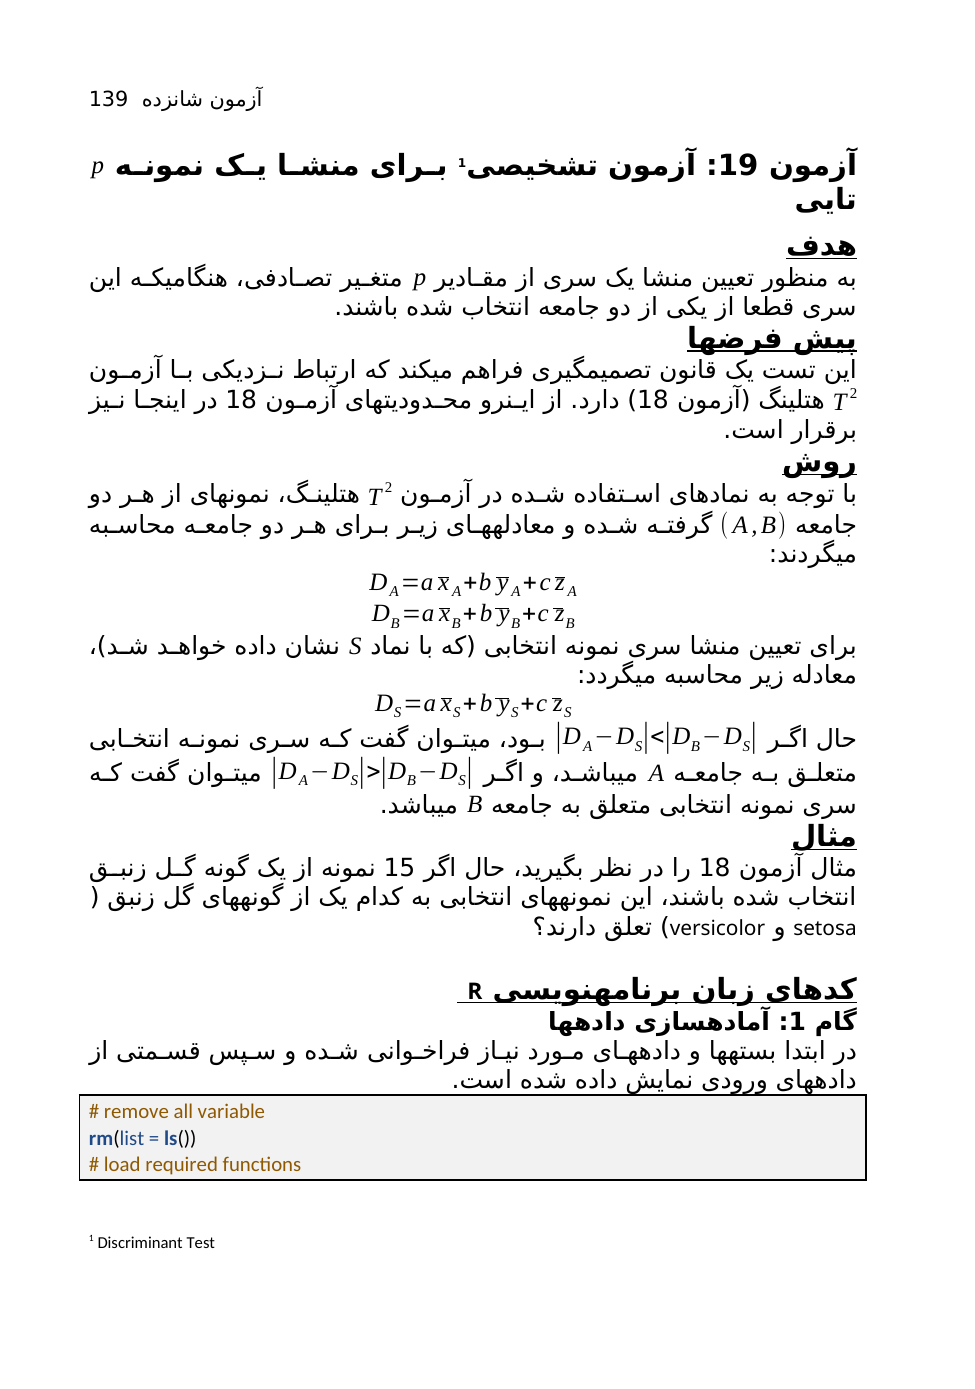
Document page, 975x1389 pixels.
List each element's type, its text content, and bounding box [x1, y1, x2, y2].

subtitle آزمون 19: آزمون تشخیصی برای منشا یک نمونه تایی [89, 148, 857, 216]
text این تست یک قانون تصمیم‏گیری فراهم می‏کند که ارتباط نزدیکی با آزمون هتلینگ (آزمون 18) دارد. از اینرو محدودیت‏های آزمون 18 در اینجا نیز برقرار است. [89, 355, 857, 444]
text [80, 1096, 865, 1179]
text مثال آزمون 18 را در نظر بگیرید، حال اگر 15 نمونه از یک گونه گل زنبق انتخاب شده باشند، این نمونه‏های انتخابی به کدام یک از گونه‏های گل زنبق (setosa و versicolor) تعلق دارند؟ [89, 853, 857, 941]
text برای تعیین منشا سری نمونه انتخابی (که با نماد نشان داده خواهد شد)، معادله زیر محاسبه می‏گردد: [89, 631, 857, 690]
text پیش فرض‏ها [89, 321, 857, 355]
text گام 1: آماده‏سازی داده‏ها [89, 1007, 857, 1036]
text روش [89, 444, 857, 478]
text هدف [89, 229, 857, 263]
text با توجه به نمادهای استفاده شده در آزمون هتلینگ، نمونه‏ای از هر دو جامعه گرفته شده و معادله‏های زیر برای هر دو جامعه محاسبه می‏گردند: [89, 478, 857, 569]
text کدهای زبان برنامه‏نویسی R [89, 972, 857, 1007]
text در ابتدا بسته‏‏ها و داده‏های مورد نیاز فراخوانی شده و سپس قسمتی از داده‏های ورودی نمایش داده شده است. [89, 1036, 857, 1094]
text مثال [89, 819, 857, 853]
text به منظور تعیین منشا یک سری از مقادیر متغیر تصادفی، هنگامیکه این سری قطعا از یکی از دو جامعه انتخاب شده باشند. [89, 263, 857, 321]
text حال اگر بود، می‏توان گفت که سری نمونه انتخابی متعلق به جامعه می‏باشد، و اگر می‏توان گفت که سری نمونه انتخابی متعلق به جامعه می‏باشد. [89, 721, 857, 819]
